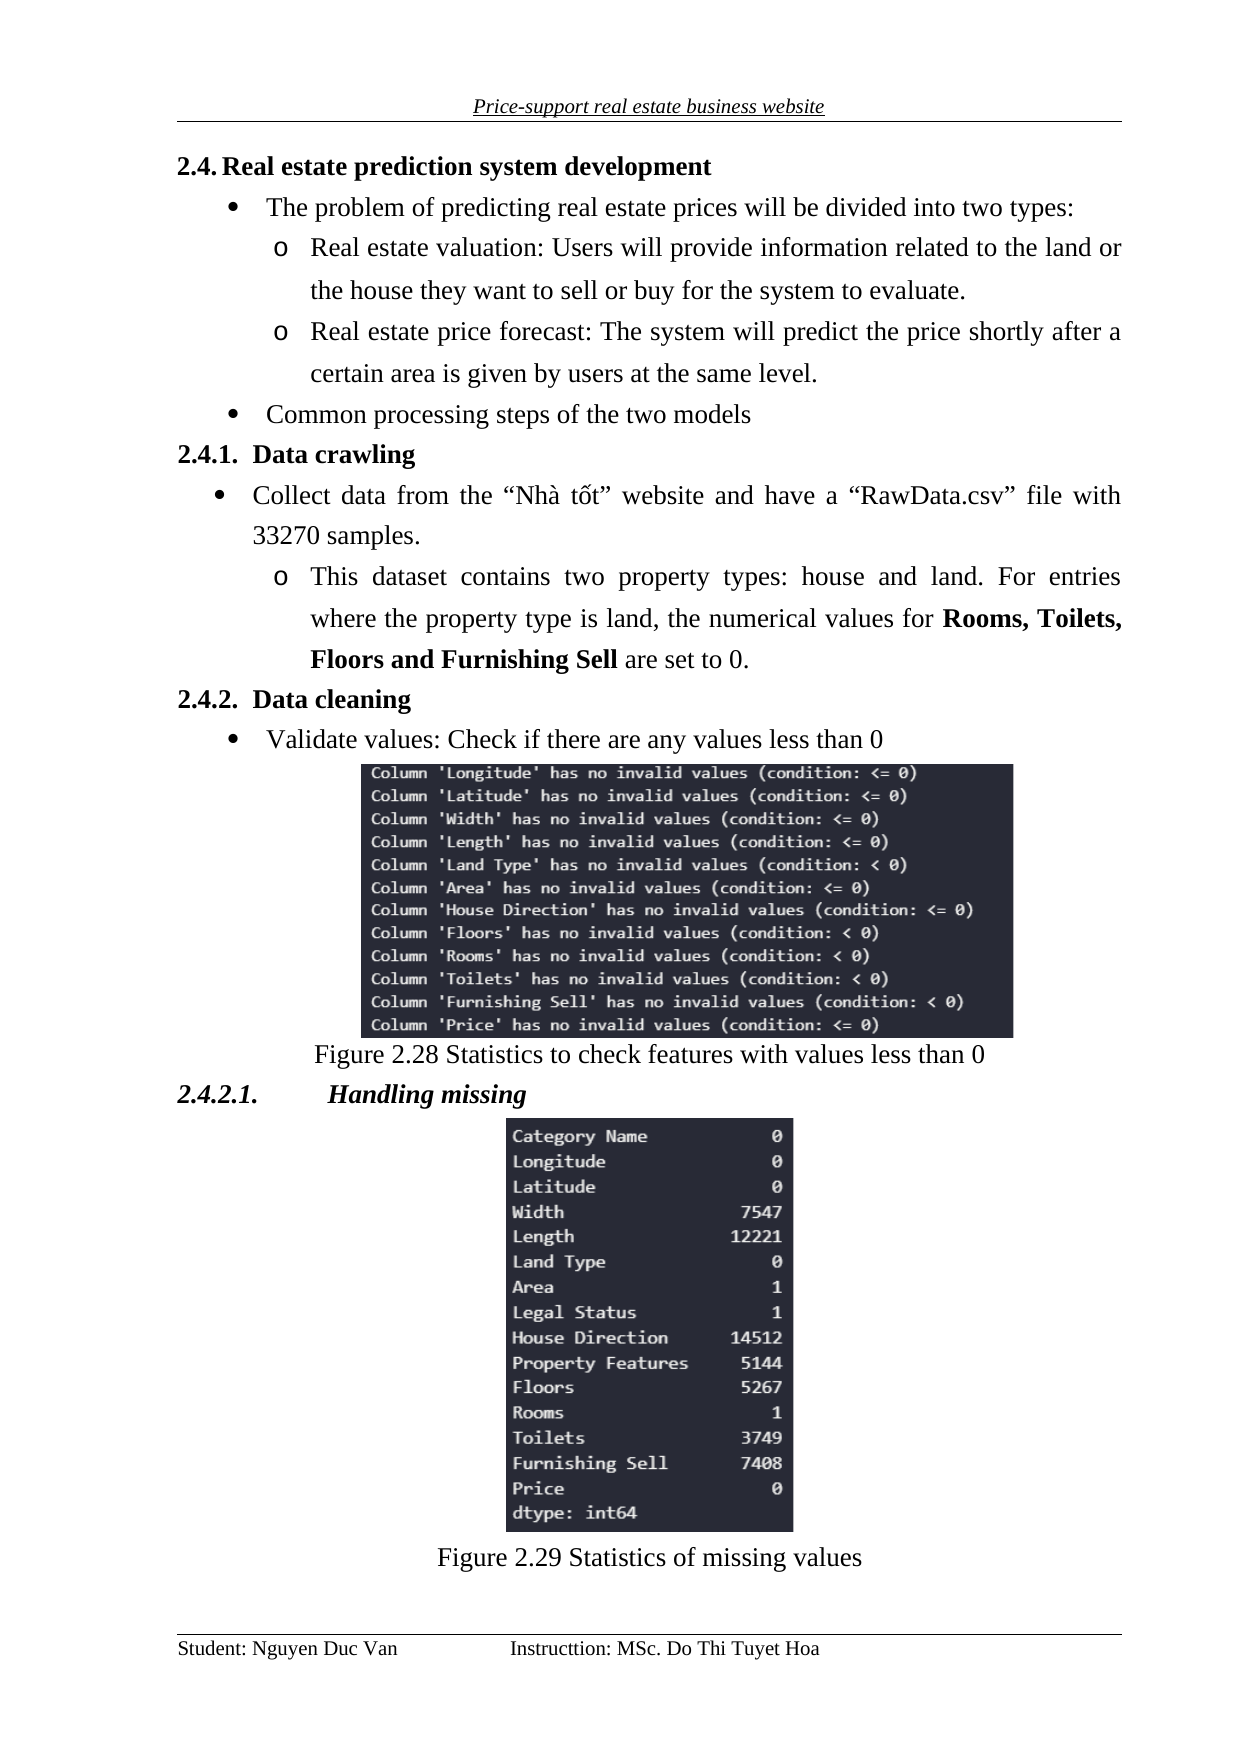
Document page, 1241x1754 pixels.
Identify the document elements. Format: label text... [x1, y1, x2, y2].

subtitle Handling missing [177, 1078, 1122, 1109]
list Collect data from the “Nhà tốt” website and have a “RawData.csv” file with 33270 samples. [215, 479, 1122, 550]
list The problem of predicting real estate prices will be divided into two types: [228, 191, 1122, 222]
list Common processing steps of the two models [228, 398, 1122, 429]
list Validate values: Check if there are any values less than 0 [228, 724, 1122, 755]
list Real estate valuation: Users will provide information related to the land or the house they want to sell or buy for the system to evaluate. [273, 231, 1122, 305]
picture [361, 764, 1014, 1038]
subtitle Data cleaning [177, 683, 1122, 714]
list Real estate price forecast: The system will predict the price shortly after a certain area is given by users at the same level. [273, 314, 1122, 388]
picture [506, 1118, 794, 1532]
subtitle Data crawling [177, 438, 1122, 469]
list This dataset contains two property types: house and land. For entries where the property type is land, the numerical values for Rooms, Toilets, Floors and Furnishing Sell are set to 0. [273, 560, 1122, 674]
subtitle Real estate prediction system development [177, 150, 1122, 182]
